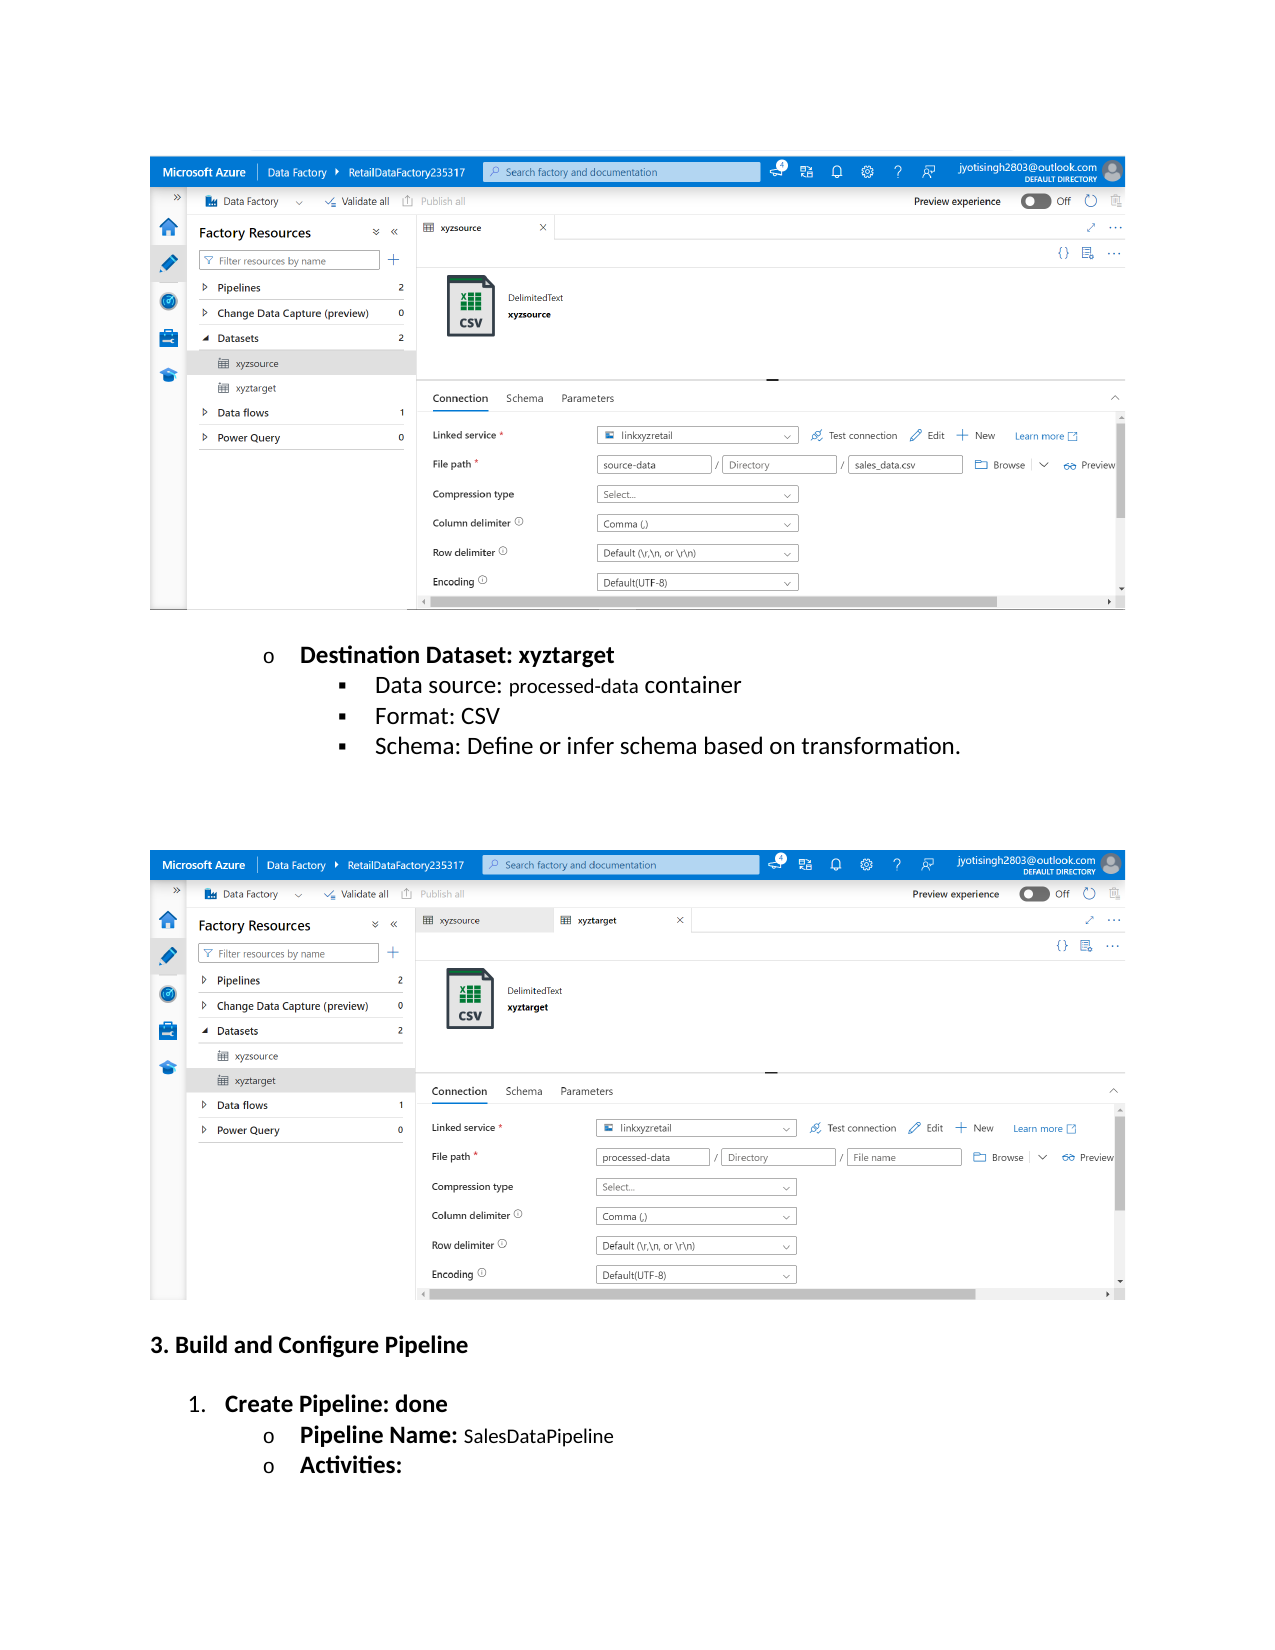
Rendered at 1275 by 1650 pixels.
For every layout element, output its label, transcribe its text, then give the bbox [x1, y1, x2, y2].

list Activities: [262, 1449, 1125, 1480]
picture [150, 150, 1125, 610]
picture [150, 850, 1125, 1300]
list Data source: processed-data container [337, 669, 1125, 700]
list Pipeline Name: SalesDataPipeline [262, 1419, 1125, 1449]
list Format: CSV [337, 700, 1125, 731]
list Schema: Define or infer schema based on transformation. [337, 731, 1125, 761]
list Create Pipeline: done [187, 1388, 1125, 1419]
list Destination Dataset: xyztarget [262, 639, 1125, 669]
text 3. Build and Configure Pipeline [150, 1329, 1125, 1359]
